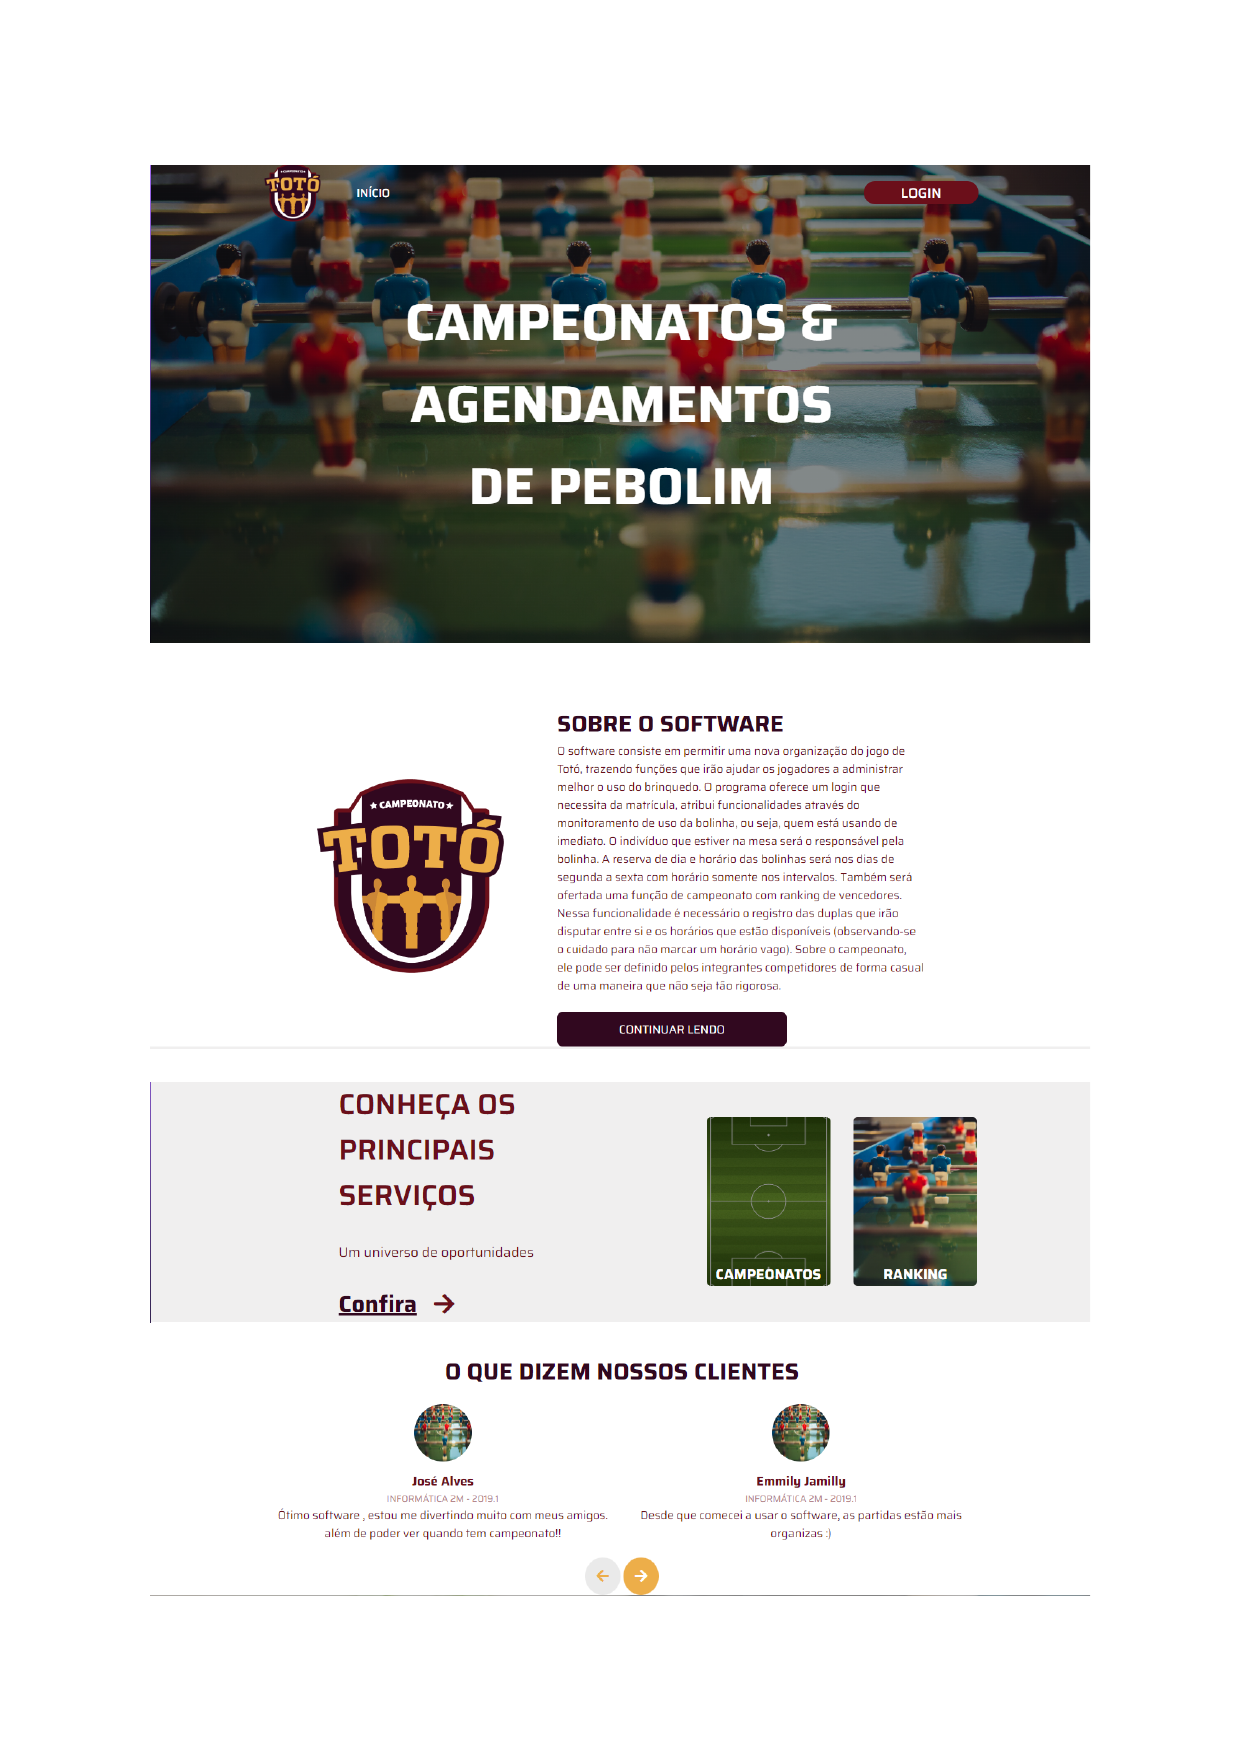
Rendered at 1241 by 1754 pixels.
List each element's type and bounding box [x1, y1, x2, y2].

picture [150, 707, 1091, 1049]
picture [150, 1356, 1091, 1596]
picture [150, 1082, 1091, 1323]
picture [150, 165, 1091, 643]
